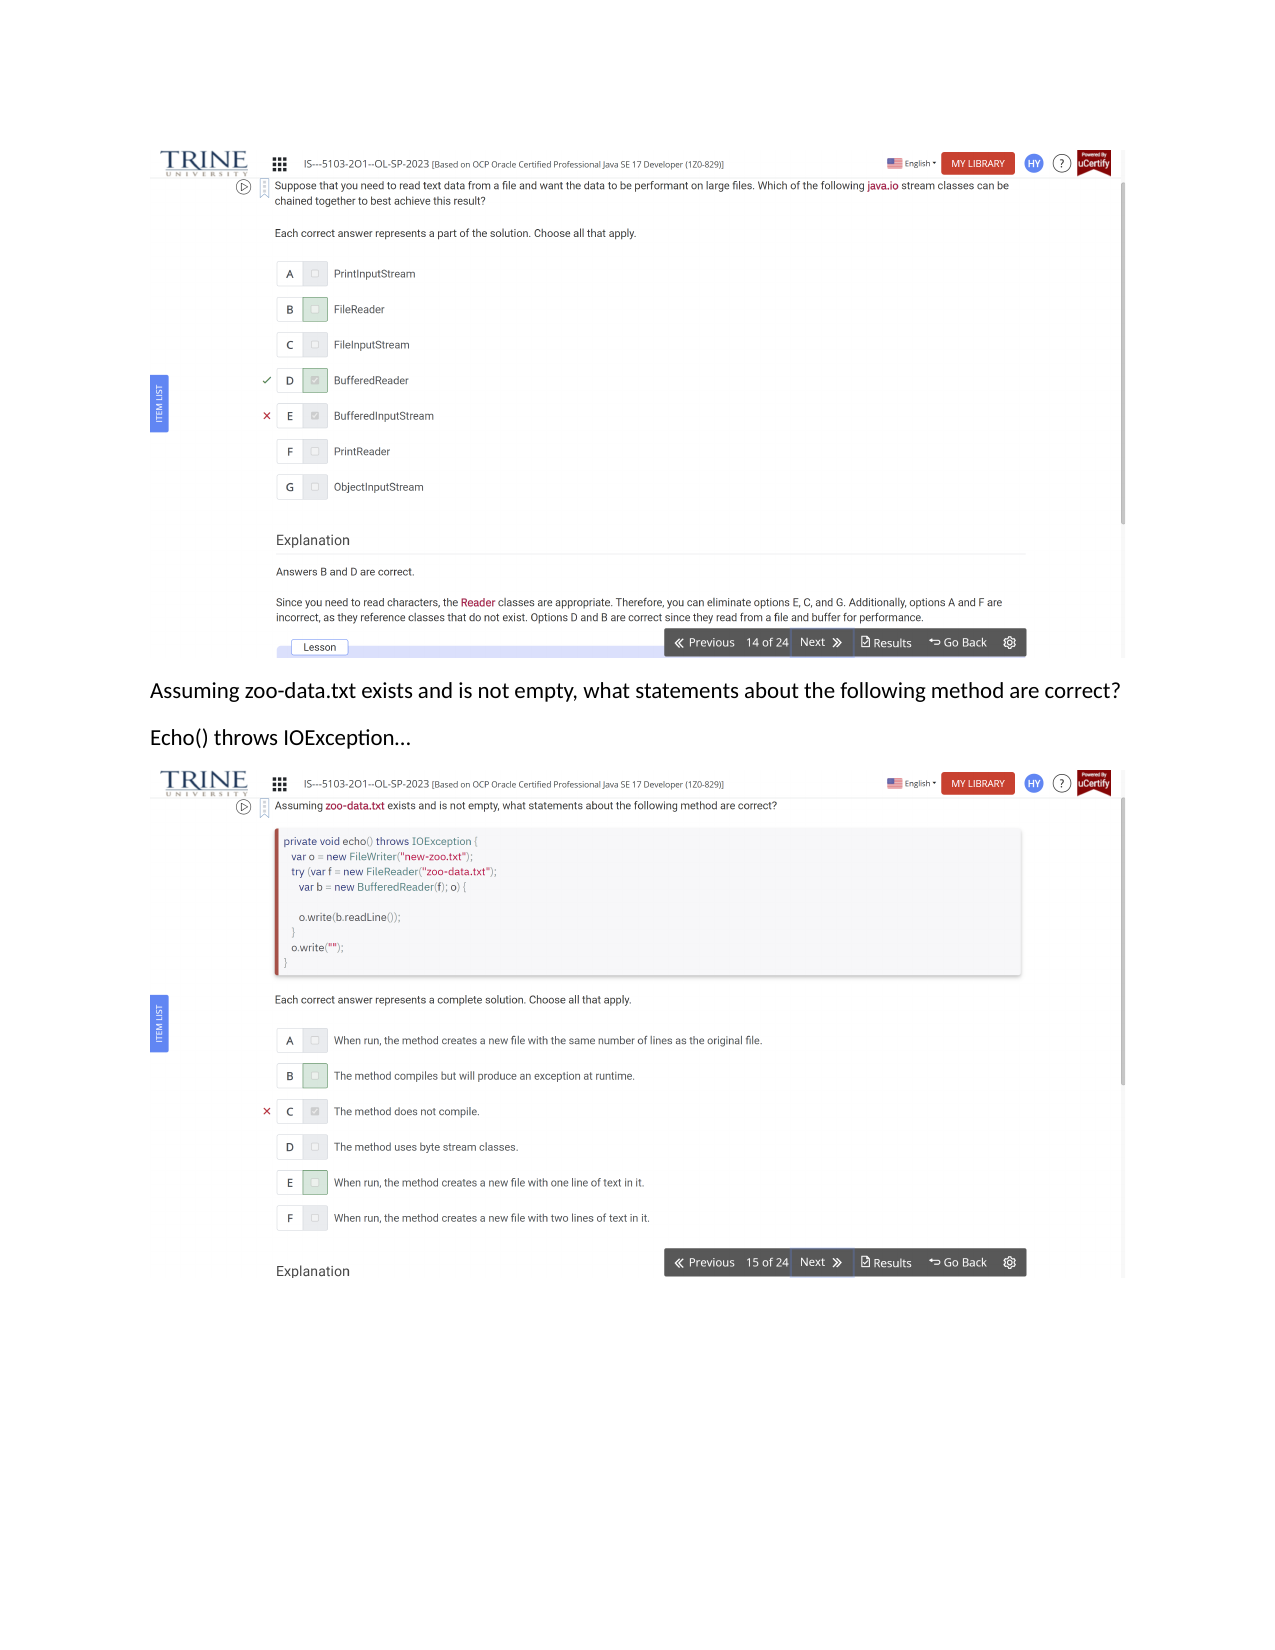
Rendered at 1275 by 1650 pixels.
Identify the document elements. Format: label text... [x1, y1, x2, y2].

picture [150, 150, 1125, 658]
picture [150, 770, 1125, 1278]
text Assuming zoo-data.txt exists and is not empty, what statements about the following method are correct? [150, 676, 1125, 704]
text Echo() throws IOException… [150, 723, 1125, 751]
